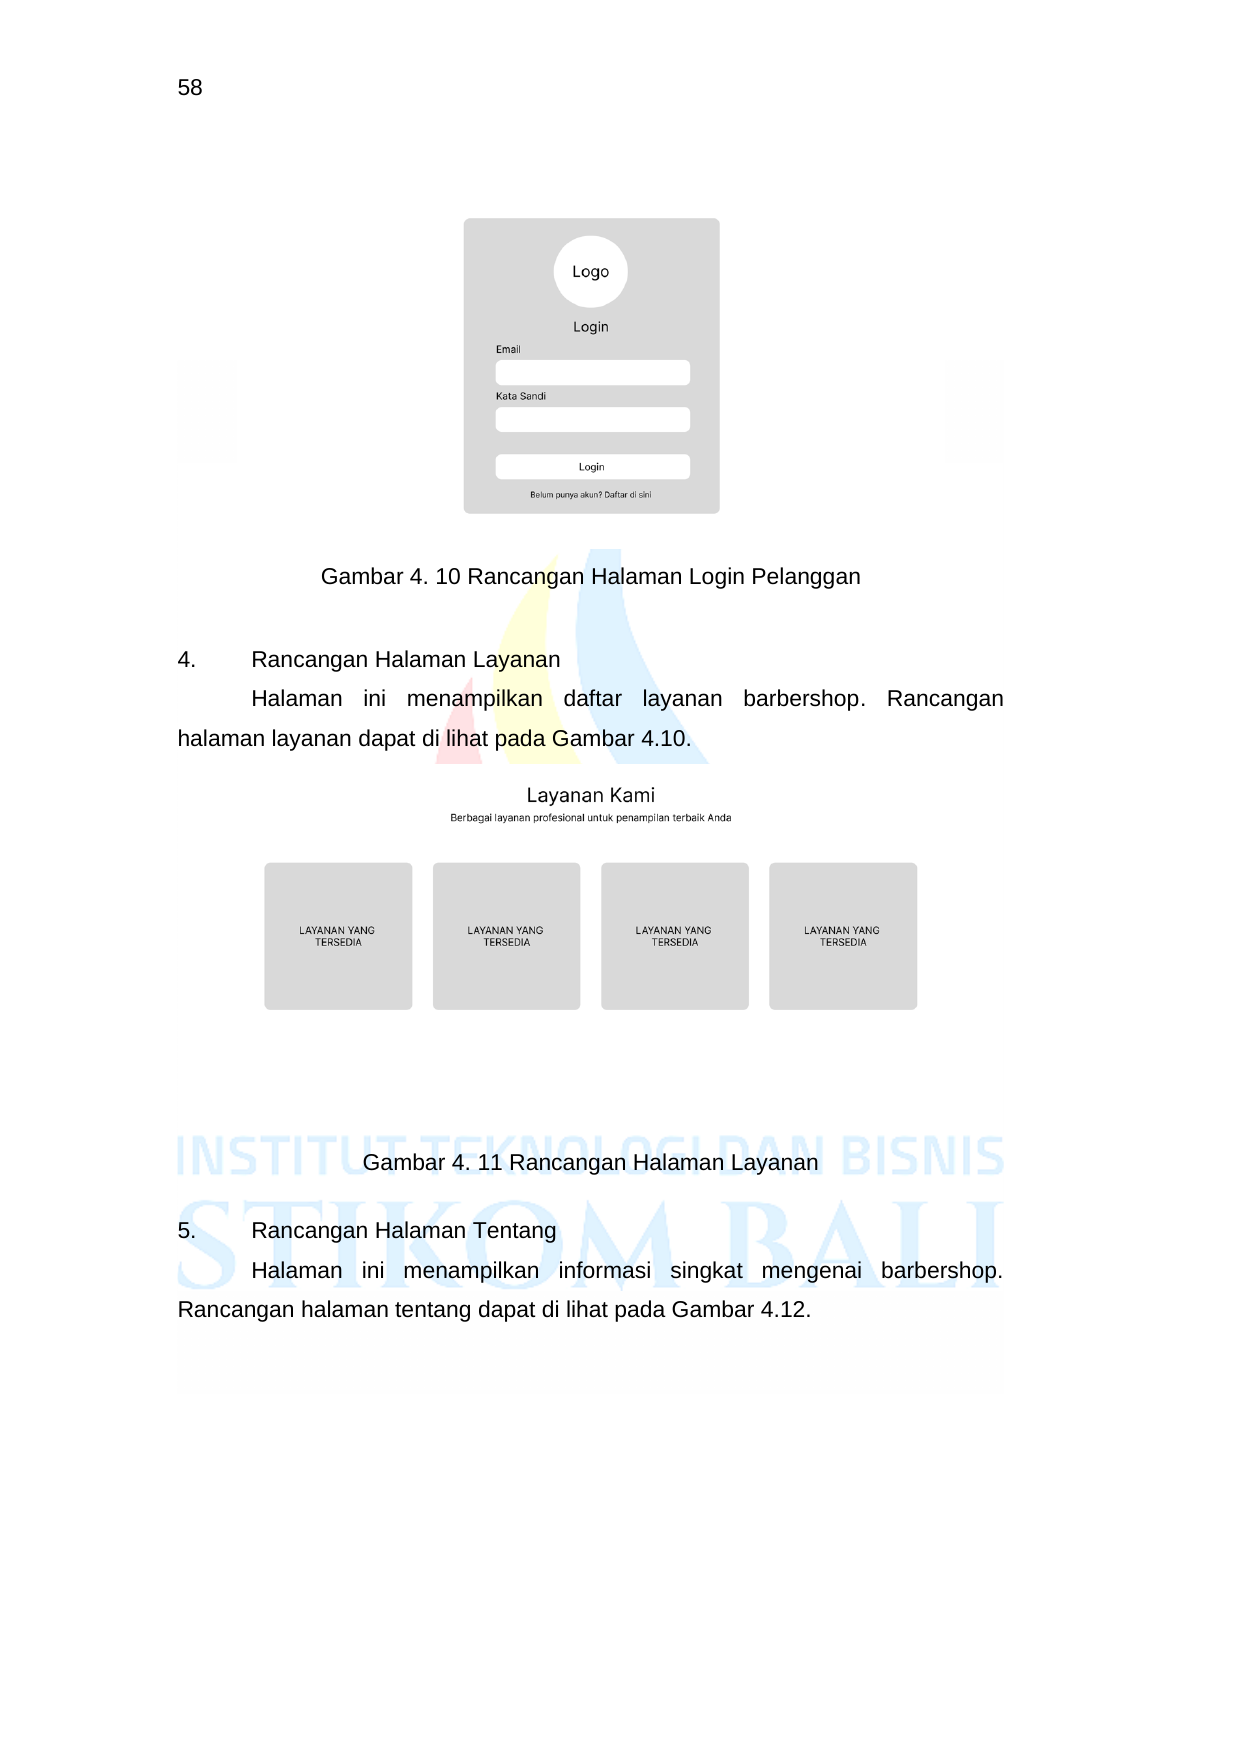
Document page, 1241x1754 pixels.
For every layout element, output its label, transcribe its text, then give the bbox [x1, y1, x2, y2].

list Rancangan Halaman Tentang [177, 1217, 1004, 1244]
text Gambar 4. 10 Rancangan Halaman Login Pelanggan [177, 563, 1004, 589]
list Rancangan Halaman Layanan [177, 646, 1004, 672]
picture [236, 177, 945, 549]
text Gambar 4. 11 Rancangan Halaman Layanan [177, 1149, 1004, 1175]
picture [236, 764, 945, 1135]
text Halaman ini menampilkan informasi singkat mengenai barbershop. Rancangan halaman tentang dapat di lihat pada Gambar 4.12. [177, 1257, 1004, 1323]
text Halaman ini menampilkan daftar layanan barbershop. Rancangan halaman layanan dapat di lihat pada Gambar 4.10. [177, 685, 1004, 751]
